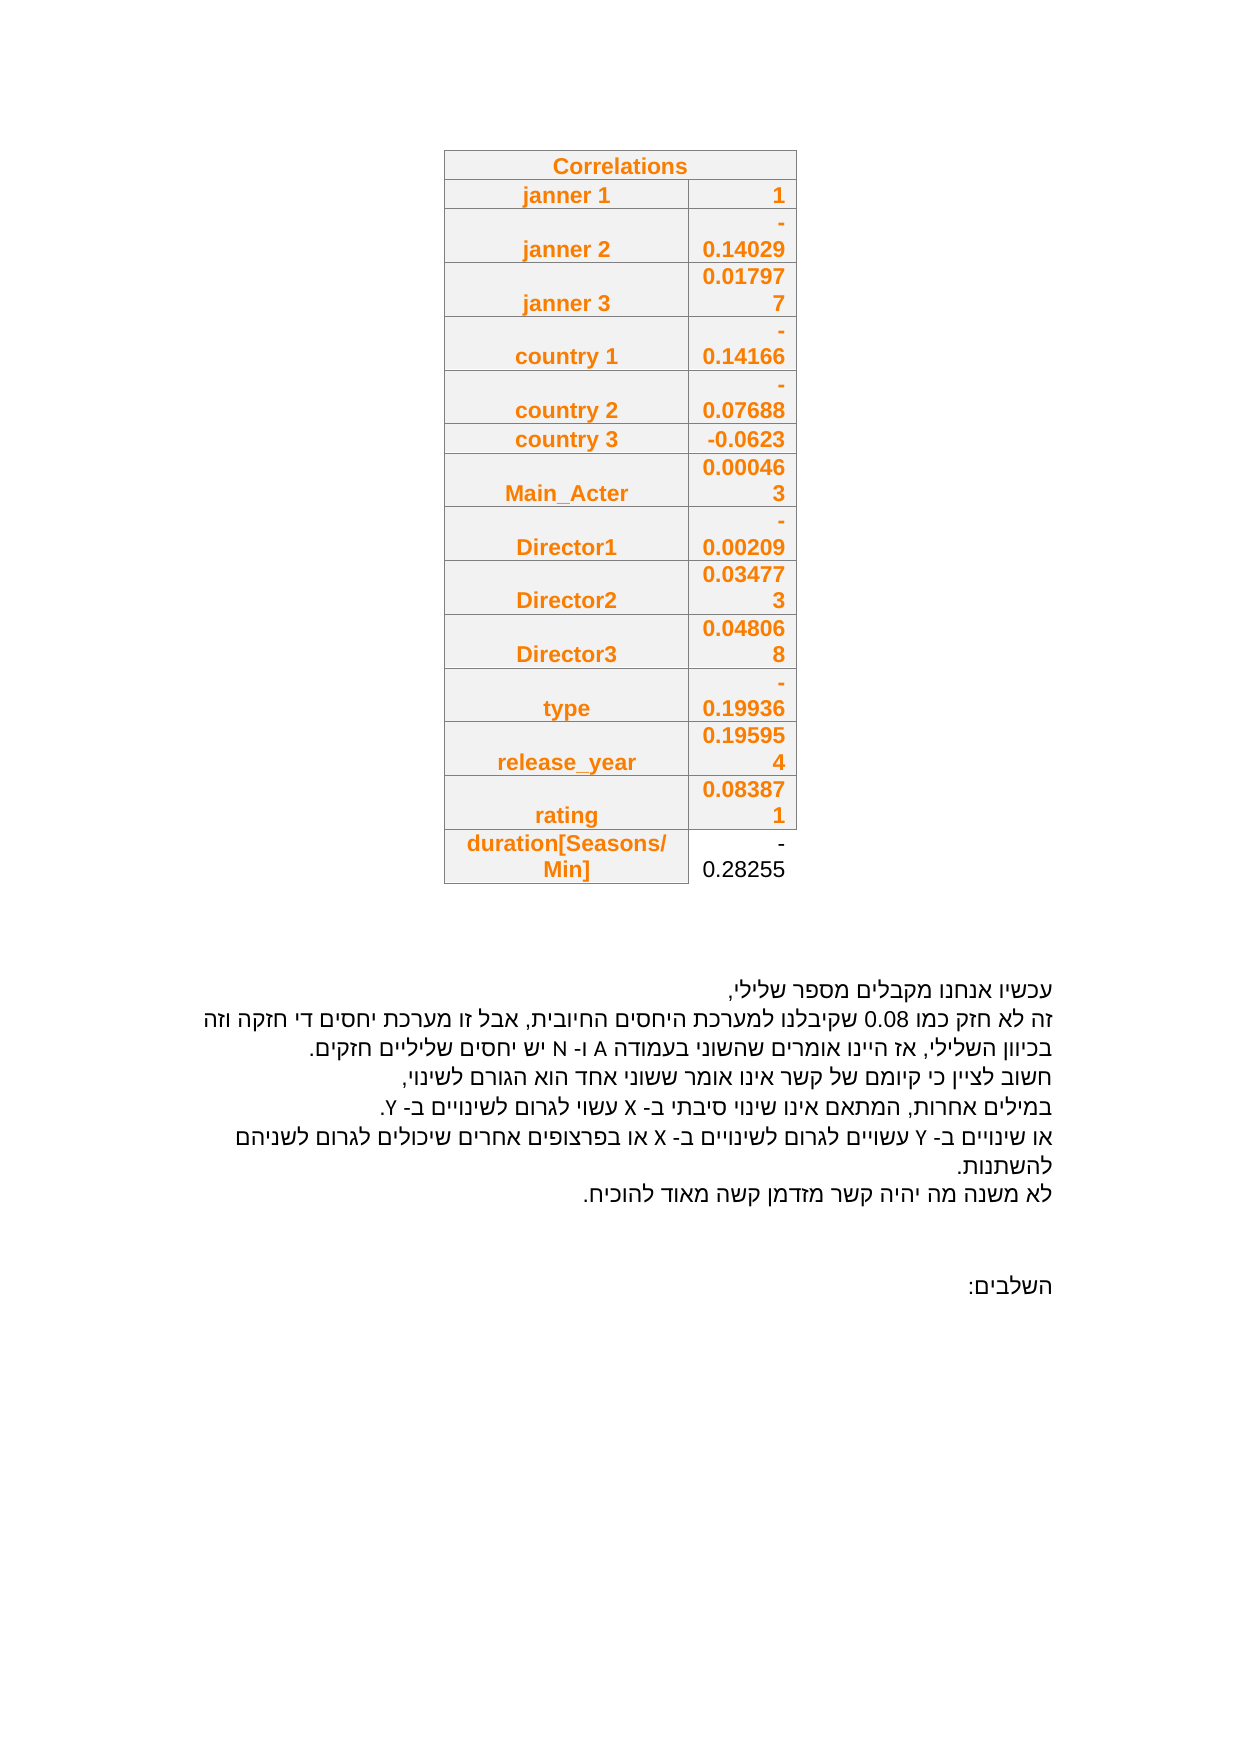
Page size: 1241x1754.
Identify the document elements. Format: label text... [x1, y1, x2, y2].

table_cell -0.14029 [689, 209, 796, 262]
table_cell duration[Seasons/Min] [445, 830, 688, 882]
text השלבים: [187, 1273, 1053, 1300]
table_cell 1 [689, 180, 796, 208]
table_cell country 3 [445, 424, 688, 452]
table_cell type [445, 669, 688, 721]
table_cell 0.017977 [689, 263, 796, 316]
table_cell janner 1 [445, 180, 688, 208]
table_cell 0.034773 [689, 561, 796, 614]
table_cell 0.083871 [689, 776, 796, 829]
table_cell Director3 [445, 615, 688, 667]
table_cell country 1 [445, 317, 688, 369]
table_cell -0.28255 [689, 830, 796, 882]
table_cell -0.00209 [689, 507, 796, 560]
table_header Correlations [445, 151, 796, 179]
table_cell -0.19936 [689, 669, 796, 721]
table_cell release_year [445, 722, 688, 775]
table_cell Main_Acter [445, 454, 688, 506]
table_cell 0.195954 [689, 722, 796, 775]
table_cell -0.0623 [689, 424, 796, 452]
table_cell 0.048068 [689, 615, 796, 667]
table_cell Director2 [445, 561, 688, 614]
table_cell janner 3 [445, 263, 688, 316]
table_cell Director1 [445, 507, 688, 560]
table_cell janner 2 [445, 209, 688, 262]
table_cell 0.000463 [689, 454, 796, 506]
table_cell rating [445, 776, 688, 829]
table_cell -0.14166 [689, 317, 796, 369]
text עכשיו אנחנו מקבלים מספר שלילי, זה לא חזק כמו 0.08 שקיבלנו למערכת היחסים החיובית, אבל זו מערכת יחסים די חזקה וזה בכיוון השלילי, אז היינו אומרים שהשוני בעמודה A ו- N יש יחסים שליליים חזקים. חשוב לציין כי קיומם של קשר אינו אומר ששוני אחד הוא הגורם לשינוי, במילים אחרות, המתאם אינו שינוי סיבתי ב- X עשוי לגרום לשינויים ב- Y. או שינויים ב- Y עשויים לגרום לשינויים ב- X או בפרצופים אחרים שיכולים לגרום לשניהם להשתנות. לא משנה מה יהיה קשר מזדמן קשה מאוד להוכיח. [187, 977, 1053, 1208]
table_cell -0.07688 [689, 371, 796, 423]
table_cell country 2 [445, 371, 688, 423]
